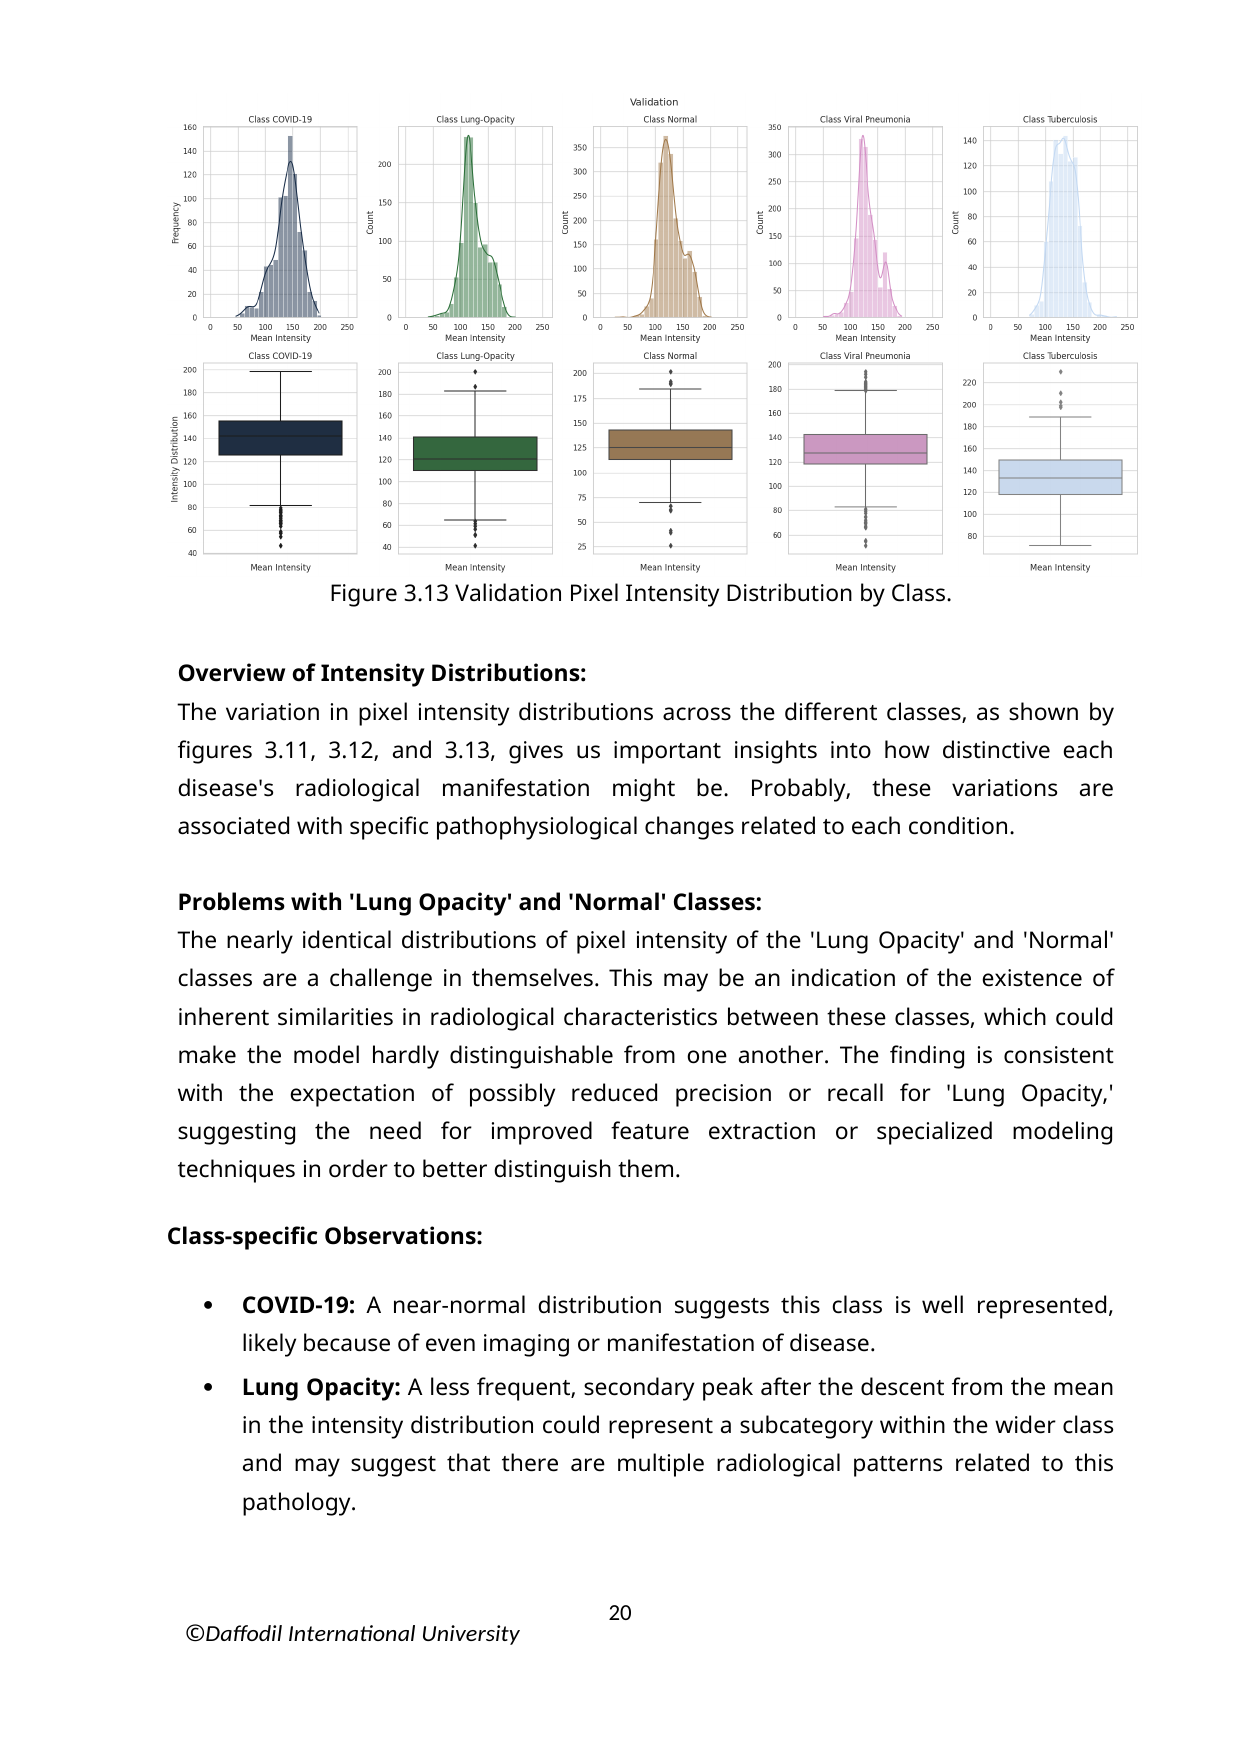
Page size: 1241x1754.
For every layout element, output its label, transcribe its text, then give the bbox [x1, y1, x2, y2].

text The nearly identical distributions of pixel intensity of the 'Lung Opacity' and 'Normal' classes are a challenge in themselves. This may be an indication of the existence of inherent similarities in radiological characteristics between these classes, which could make the model hardly distinguishable from one another. The finding is consistent with the expectation of possibly reduced precision or recall for 'Lung Opacity,' suggesting the need for improved feature extraction or specialized modeling techniques in order to better distinguish them. [177, 924, 1115, 1184]
text Overview of Intensity Distributions: [177, 657, 1115, 688]
text Figure 3.13 Validation Pixel Intensity Distribution by Class. [167, 577, 1115, 608]
list Lung Opacity: A less frequent, secondary peak after the descent from the mean in the intensity distribution could represent a subcategory within the wider class and may suggest that there are multiple radiological patterns related to this pathology. [204, 1371, 1115, 1517]
text Problems with 'Lung Opacity' and 'Normal' Classes: [177, 886, 1115, 917]
picture [166, 93, 1142, 577]
text The variation in pixel intensity distributions across the different classes, as shown by figures 3.11, 3.12, and 3.13, gives us important insights into how distinctive each disease's radiological manifestation might be. Probably, these variations are associated with specific pathophysiological changes related to each condition. [177, 695, 1115, 841]
text Class-specific Observations: [167, 1220, 1073, 1251]
list COVID-19: A near-normal distribution suggests this class is well represented, likely because of even imaging or manifestation of disease. [204, 1288, 1115, 1358]
